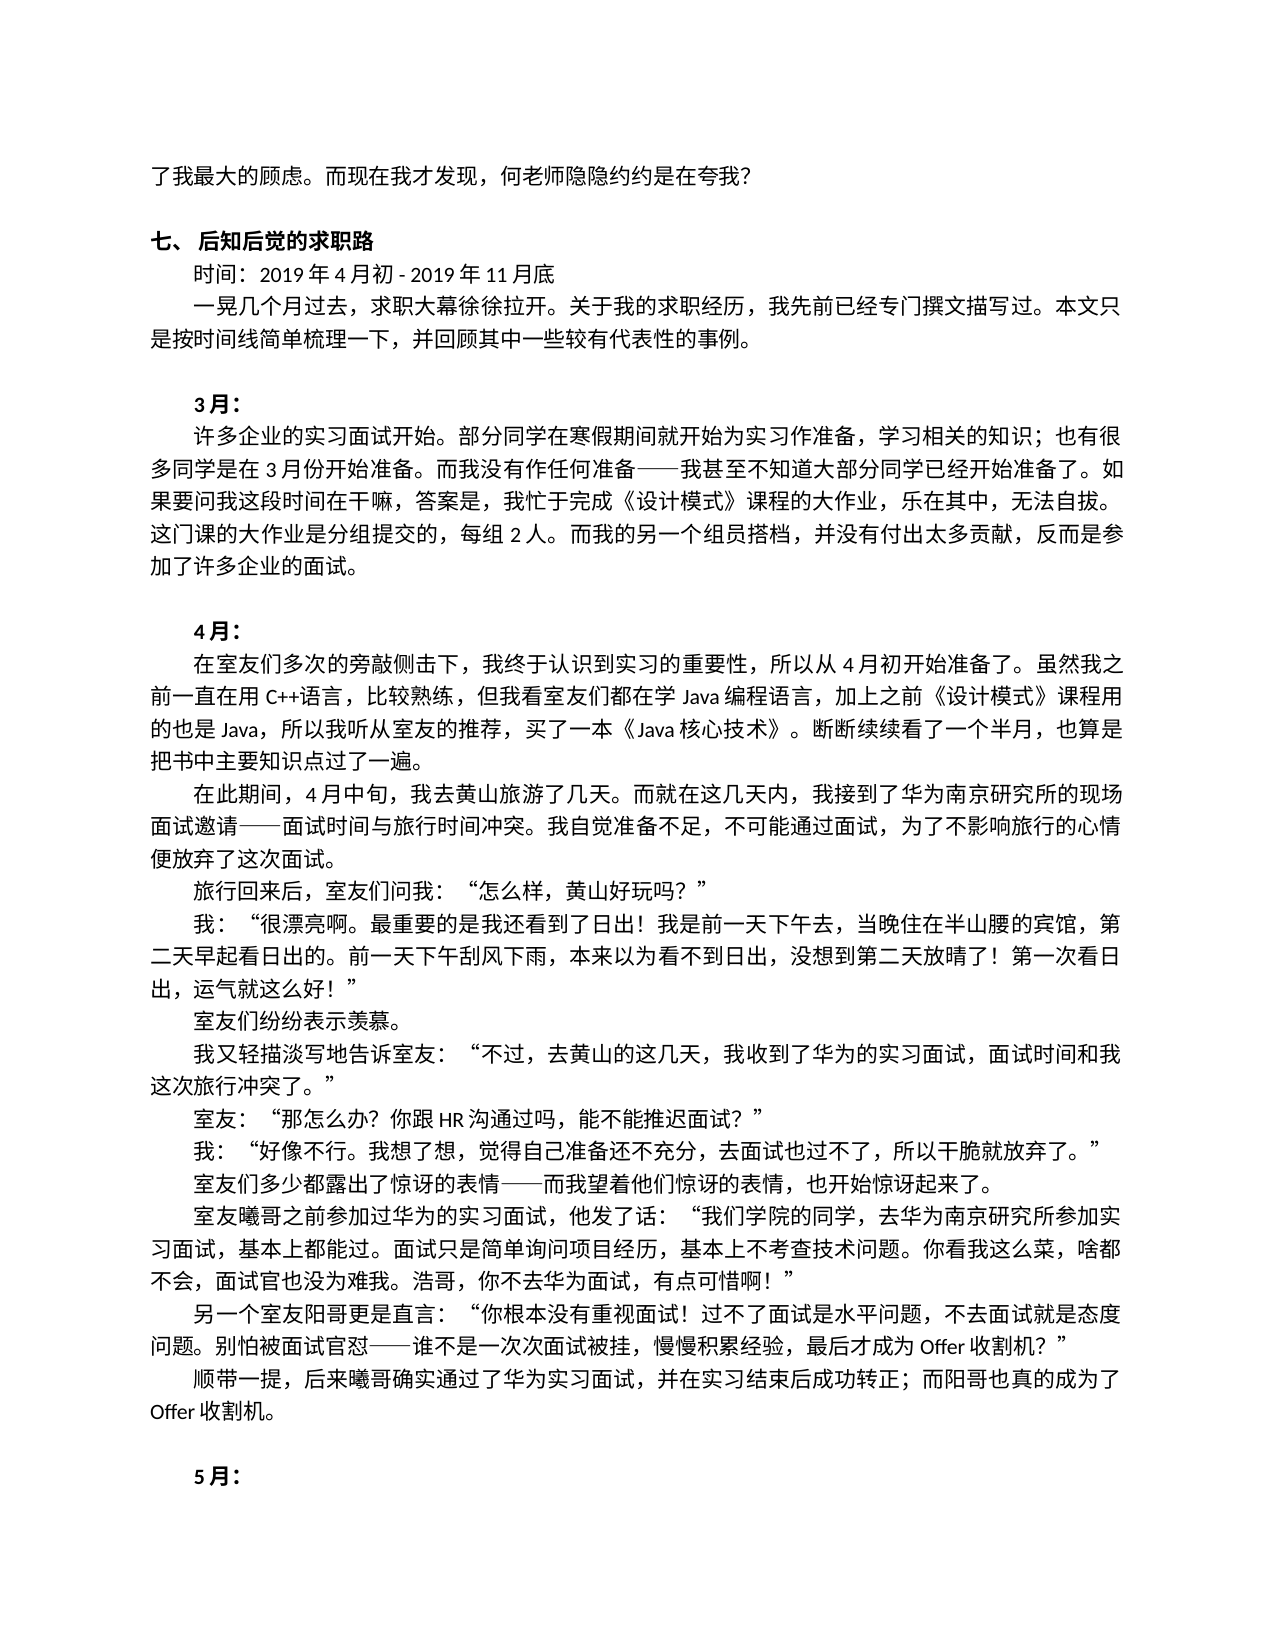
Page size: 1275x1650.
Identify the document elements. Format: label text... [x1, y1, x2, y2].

text 一晃几个月过去，求职大幕徐徐拉开。关于我的求职经历，我先前已经专门撰文描写过。本文只是按时间线简单梳理一下，并回顾其中一些较有代表性的事例。 [150, 289, 1125, 354]
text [150, 159, 1125, 191]
text 七、 后知后觉的求职路 [150, 224, 1125, 256]
text 室友们纷纷表示羡慕。 [150, 1004, 1125, 1036]
text 时间：2019年4月初 - 2019年11月底 [150, 256, 1125, 289]
text 在室友们多次的旁敲侧击下，我终于认识到实习的重要性，所以从4月初开始准备了。虽然我之前一直在用C++语言，比较熟练，但我看室友们都在学Java编程语言，加上之前《设计模式》课程用的也是Java，所以我听从室友的推荐，买了一本《Java核心技术》。断断续续看了一个半月，也算是把书中主要知识点过了一遍。 [150, 646, 1125, 776]
text 旅行回来后，室友们问我：“怎么样，黄山好玩吗？” [150, 874, 1125, 906]
text 顺带一提，后来曦哥确实通过了华为实习面试，并在实习结束后成功转正；而阳哥也真的成为了Offer收割机。 [150, 1361, 1125, 1426]
text 室友：“那怎么办？你跟HR沟通过吗，能不能推迟面试？” [150, 1101, 1125, 1134]
text 3月： [150, 386, 1125, 419]
text 我又轻描淡写地告诉室友：“不过，去黄山的这几天，我收到了华为的实习面试，面试时间和我这次旅行冲突了。” [150, 1036, 1125, 1101]
text 室友曦哥之前参加过华为的实习面试，他发了话：“我们学院的同学，去华为南京研究所参加实习面试，基本上都能过。面试只是简单询问项目经历，基本上不考查技术问题。你看我这么菜，啥都不会，面试官也没为难我。浩哥，你不去华为面试，有点可惜啊！” [150, 1199, 1125, 1296]
text 我：“很漂亮啊。最重要的是我还看到了日出！我是前一天下午去，当晚住在半山腰的宾馆，第二天早起看日出的。前一天下午刮风下雨，本来以为看不到日出，没想到第二天放晴了！第一次看日出，运气就这么好！” [150, 906, 1125, 1004]
text 许多企业的实习面试开始。部分同学在寒假期间就开始为实习作准备，学习相关的知识；也有很多同学是在3月份开始准备。而我没有作任何准备——我甚至不知道大部分同学已经开始准备了。如果要问我这段时间在干嘛，答案是，我忙于完成《设计模式》课程的大作业，乐在其中，无法自拔。这门课的大作业是分组提交的，每组2人。而我的另一个组员搭档，并没有付出太多贡献，反而是参加了许多企业的面试。 [150, 419, 1125, 581]
text 在此期间，4月中旬，我去黄山旅游了几天。而就在这几天内，我接到了华为南京研究所的现场面试邀请——面试时间与旅行时间冲突。我自觉准备不足，不可能通过面试，为了不影响旅行的心情，便放弃了这次面试。 [150, 776, 1125, 874]
text 4月： [150, 614, 1125, 646]
text 室友们多少都露出了惊讶的表情——而我望着他们惊讶的表情，也开始惊讶起来了。 [150, 1166, 1125, 1199]
text 5月： [150, 1459, 1125, 1491]
text 另一个室友阳哥更是直言：“你根本没有重视面试！过不了面试是水平问题，不去面试就是态度问题。别怕被面试官怼——谁不是一次次面试被挂，慢慢积累经验，最后才成为Offer收割机？” [150, 1296, 1125, 1361]
text 我：“好像不行。我想了想，觉得自己准备还不充分，去面试也过不了，所以干脆就放弃了。” [150, 1134, 1125, 1166]
